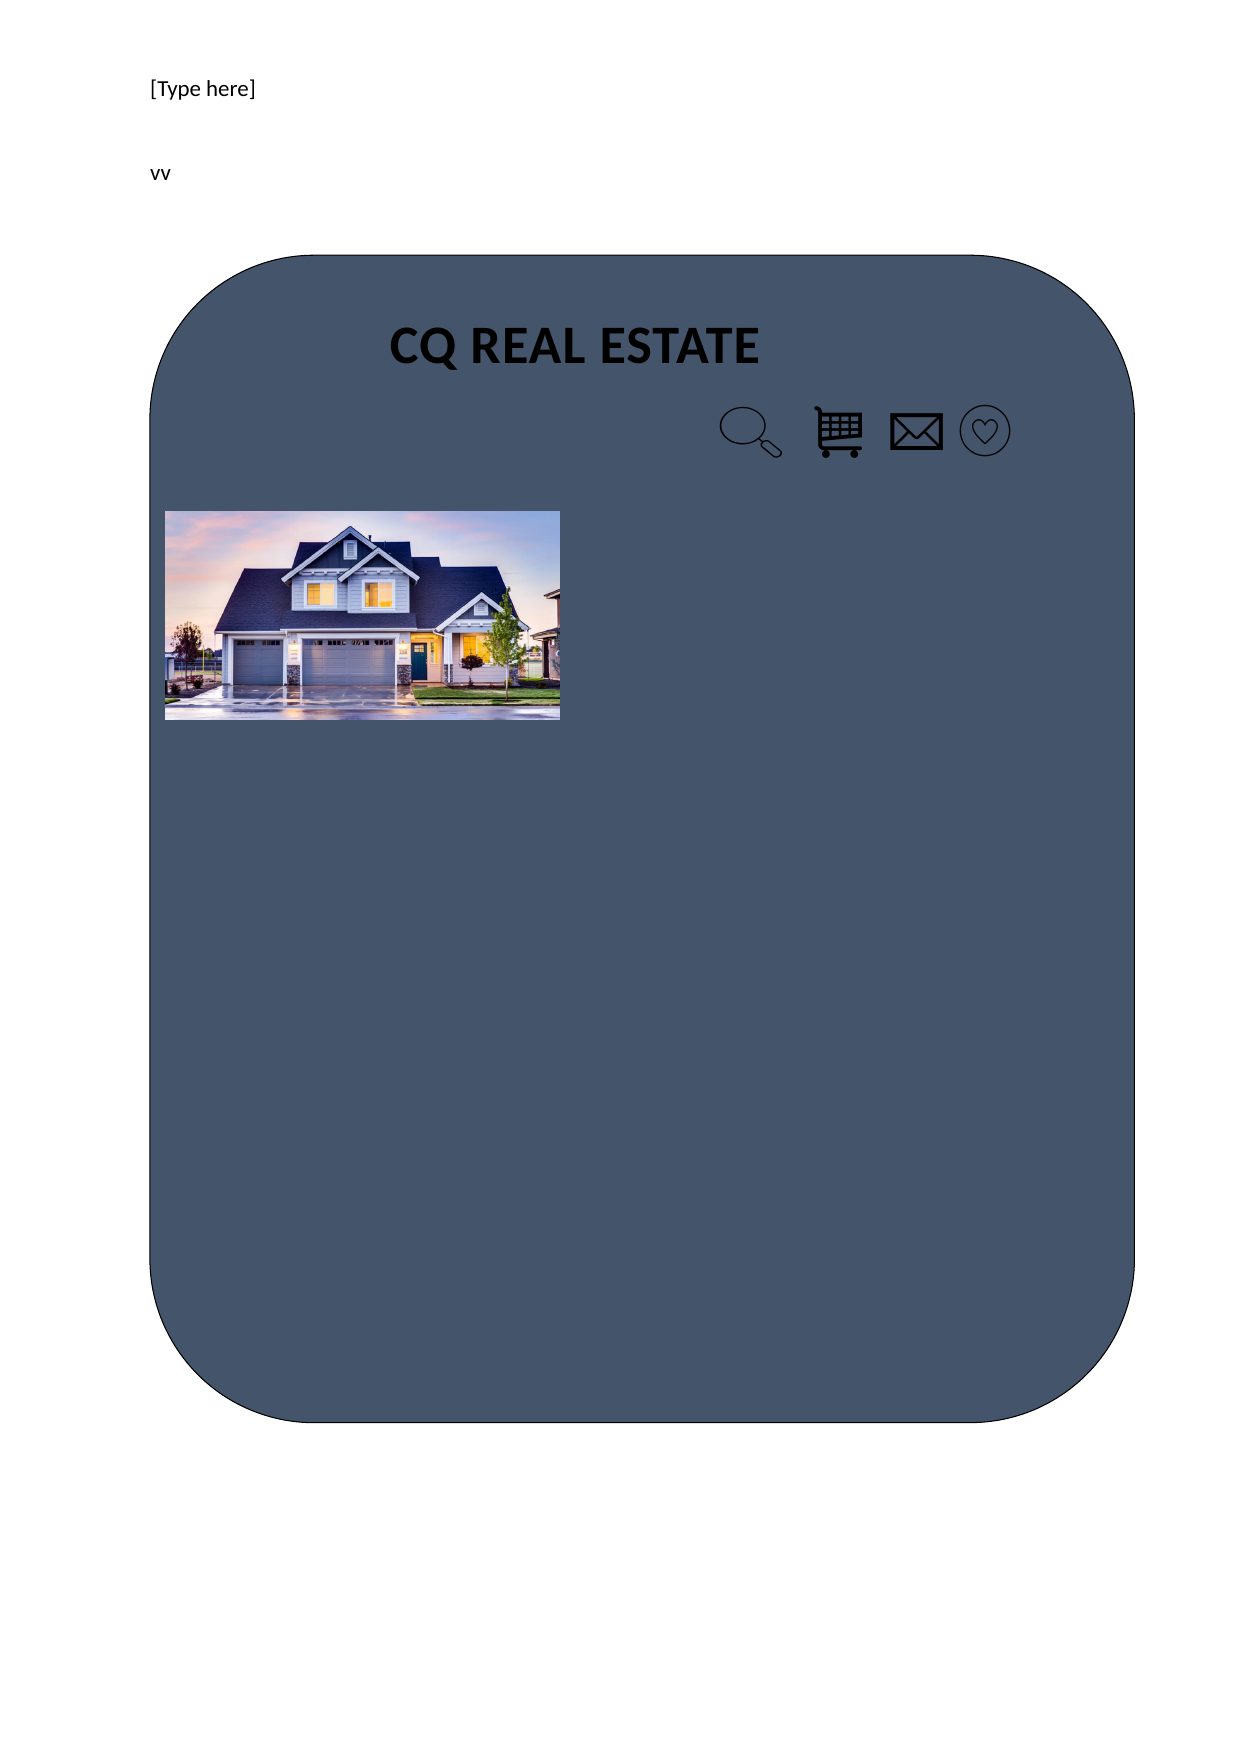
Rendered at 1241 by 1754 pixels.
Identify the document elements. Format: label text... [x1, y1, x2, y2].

picture [953, 398, 1017, 463]
picture [885, 400, 948, 463]
picture [713, 401, 789, 463]
picture [809, 401, 870, 463]
picture [165, 511, 560, 720]
text vv [150, 158, 1090, 186]
